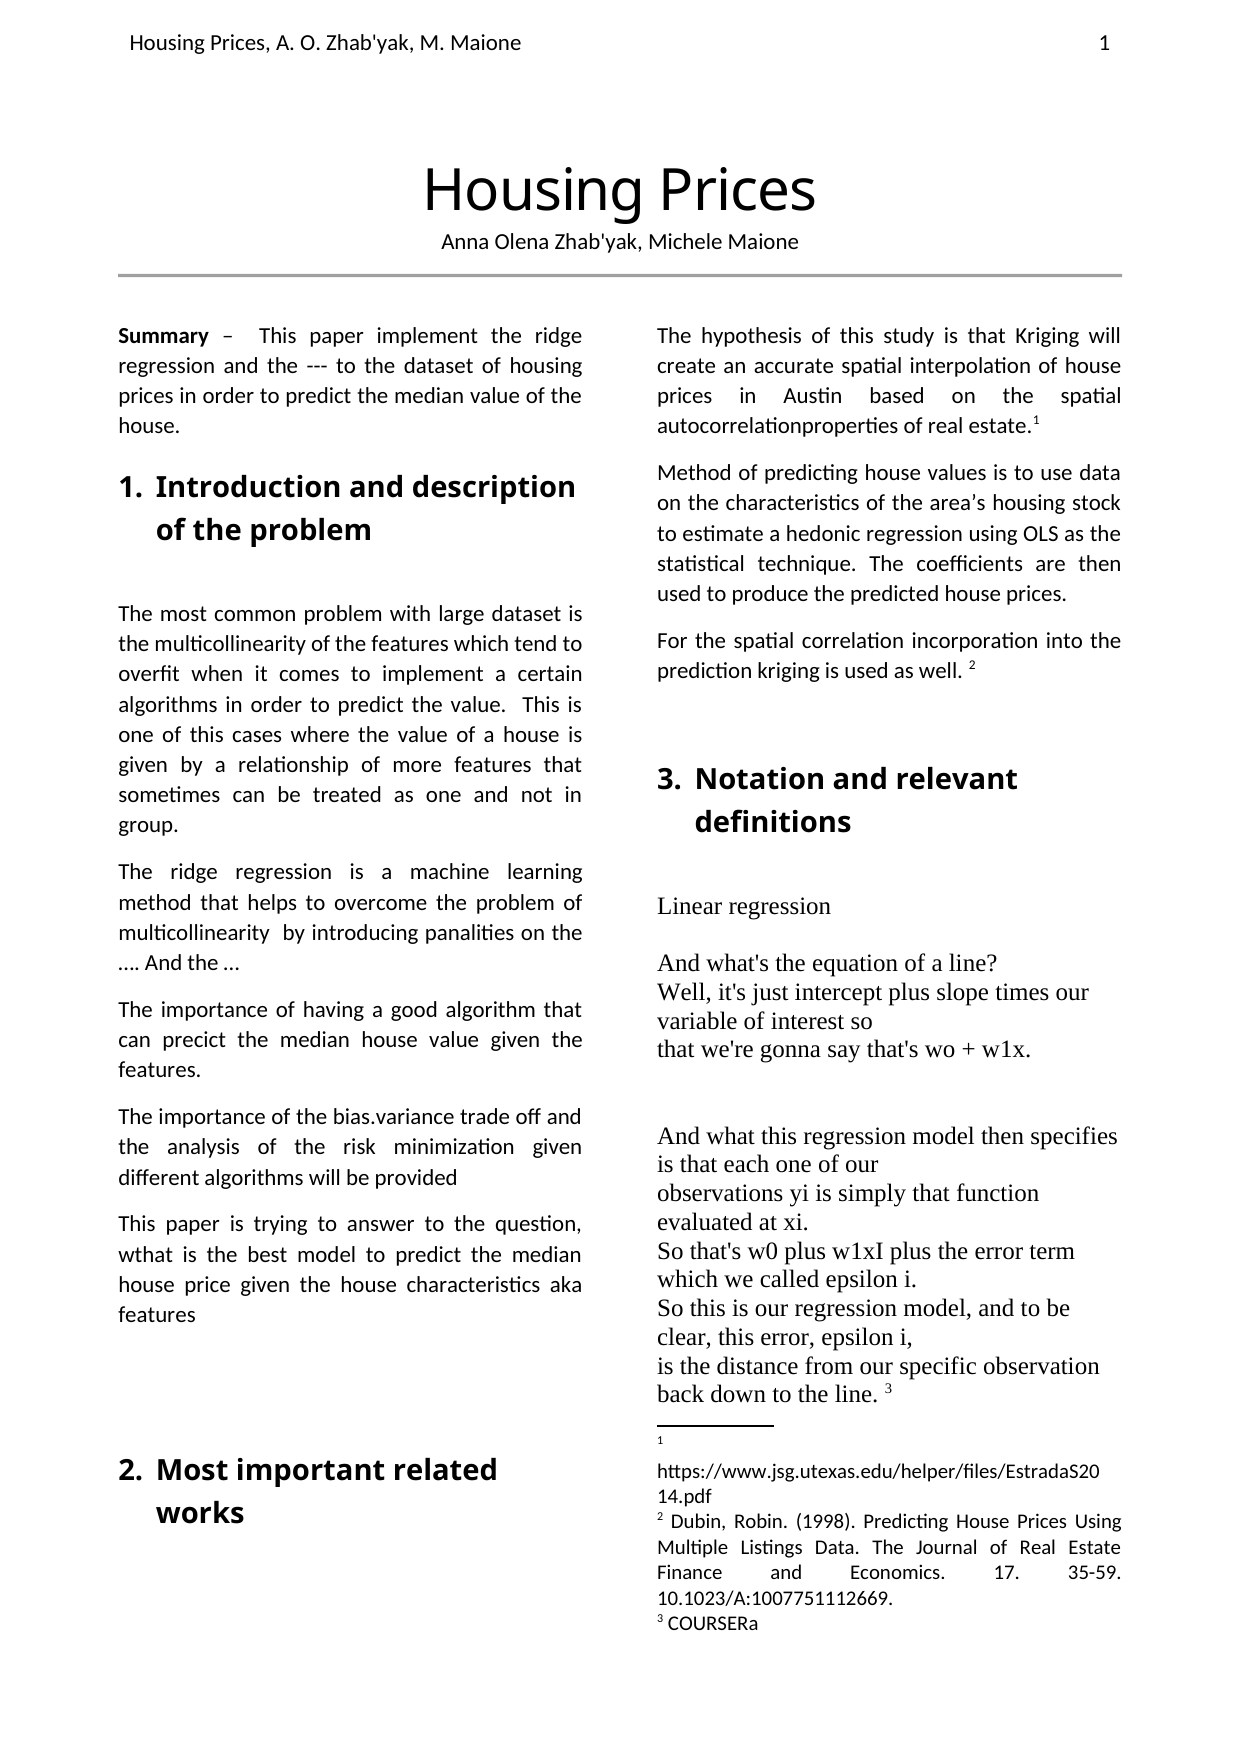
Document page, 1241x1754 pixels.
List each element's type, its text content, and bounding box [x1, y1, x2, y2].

text For the spatial correlation incorporation into the prediction kriging is used as well. [657, 626, 1122, 684]
text observations yi is simply that function evaluated at xi. [657, 1178, 1122, 1236]
text This paper is trying to answer to the question, wthat is the best model to predict the median house price given the house characteristics aka features [118, 1209, 583, 1328]
text Summary – This paper implement the ridge regression and the --- to the dataset of housing prices in order to predict the median value of the house. [118, 321, 583, 439]
subtitle Notation and relevant definitions [657, 758, 1122, 841]
text So this is our regression model, and to be clear, this error, epsilon i, [657, 1293, 1122, 1351]
text The most common problem with large dataset is the multicollinearity of the features which tend to overfit when it comes to implement a certain algorithms in order to predict the value. This is one of this cases where the value of a house is given by a relationship of more features that sometimes can be treated as one and not in group. [118, 599, 583, 839]
title Housing Prices [118, 148, 1122, 227]
text Method of predicting house values is to use data on the characteristics of the area’s housing stock to estimate a hedonic regression using OLS as the statistical technique. The coefficients are then used to produce the predicted house prices. [657, 458, 1122, 607]
text Linear regression [657, 891, 1122, 919]
text The hypothesis of this study is that Kriging will create an accurate spatial interpolation of house prices in Austin based on the spatial autocorrelationproperties of real estate. [657, 321, 1122, 439]
text So that's w0 plus w1xI plus the error term which we called epsilon i. [657, 1236, 1122, 1293]
text The importance of having a good algorithm that can precict the median house value given the features. [118, 995, 583, 1083]
text And what this regression model then specifies is that each one of our [657, 1121, 1122, 1178]
subtitle Most important related works [118, 1449, 583, 1532]
text that we're gonna say that's wo + w1x. [657, 1034, 1122, 1063]
subtitle Introduction and description of the problem [118, 467, 583, 549]
text Well, it's just intercept plus slope times our variable of interest so [657, 977, 1122, 1034]
text is the distance from our specific observation back down to the line. [657, 1351, 1122, 1408]
text The importance of the bias.variance trade off and the analysis of the risk minimization given different algorithms will be provided [118, 1102, 583, 1191]
text The ridge regression is a machine learning method that helps to overcome the problem of multicollinearity by introducing panalities on the …. And the … [118, 857, 583, 976]
text And what's the equation of a line? [657, 948, 1122, 977]
text Anna Olena Zhab'yak, Michele Maione [118, 227, 1122, 255]
